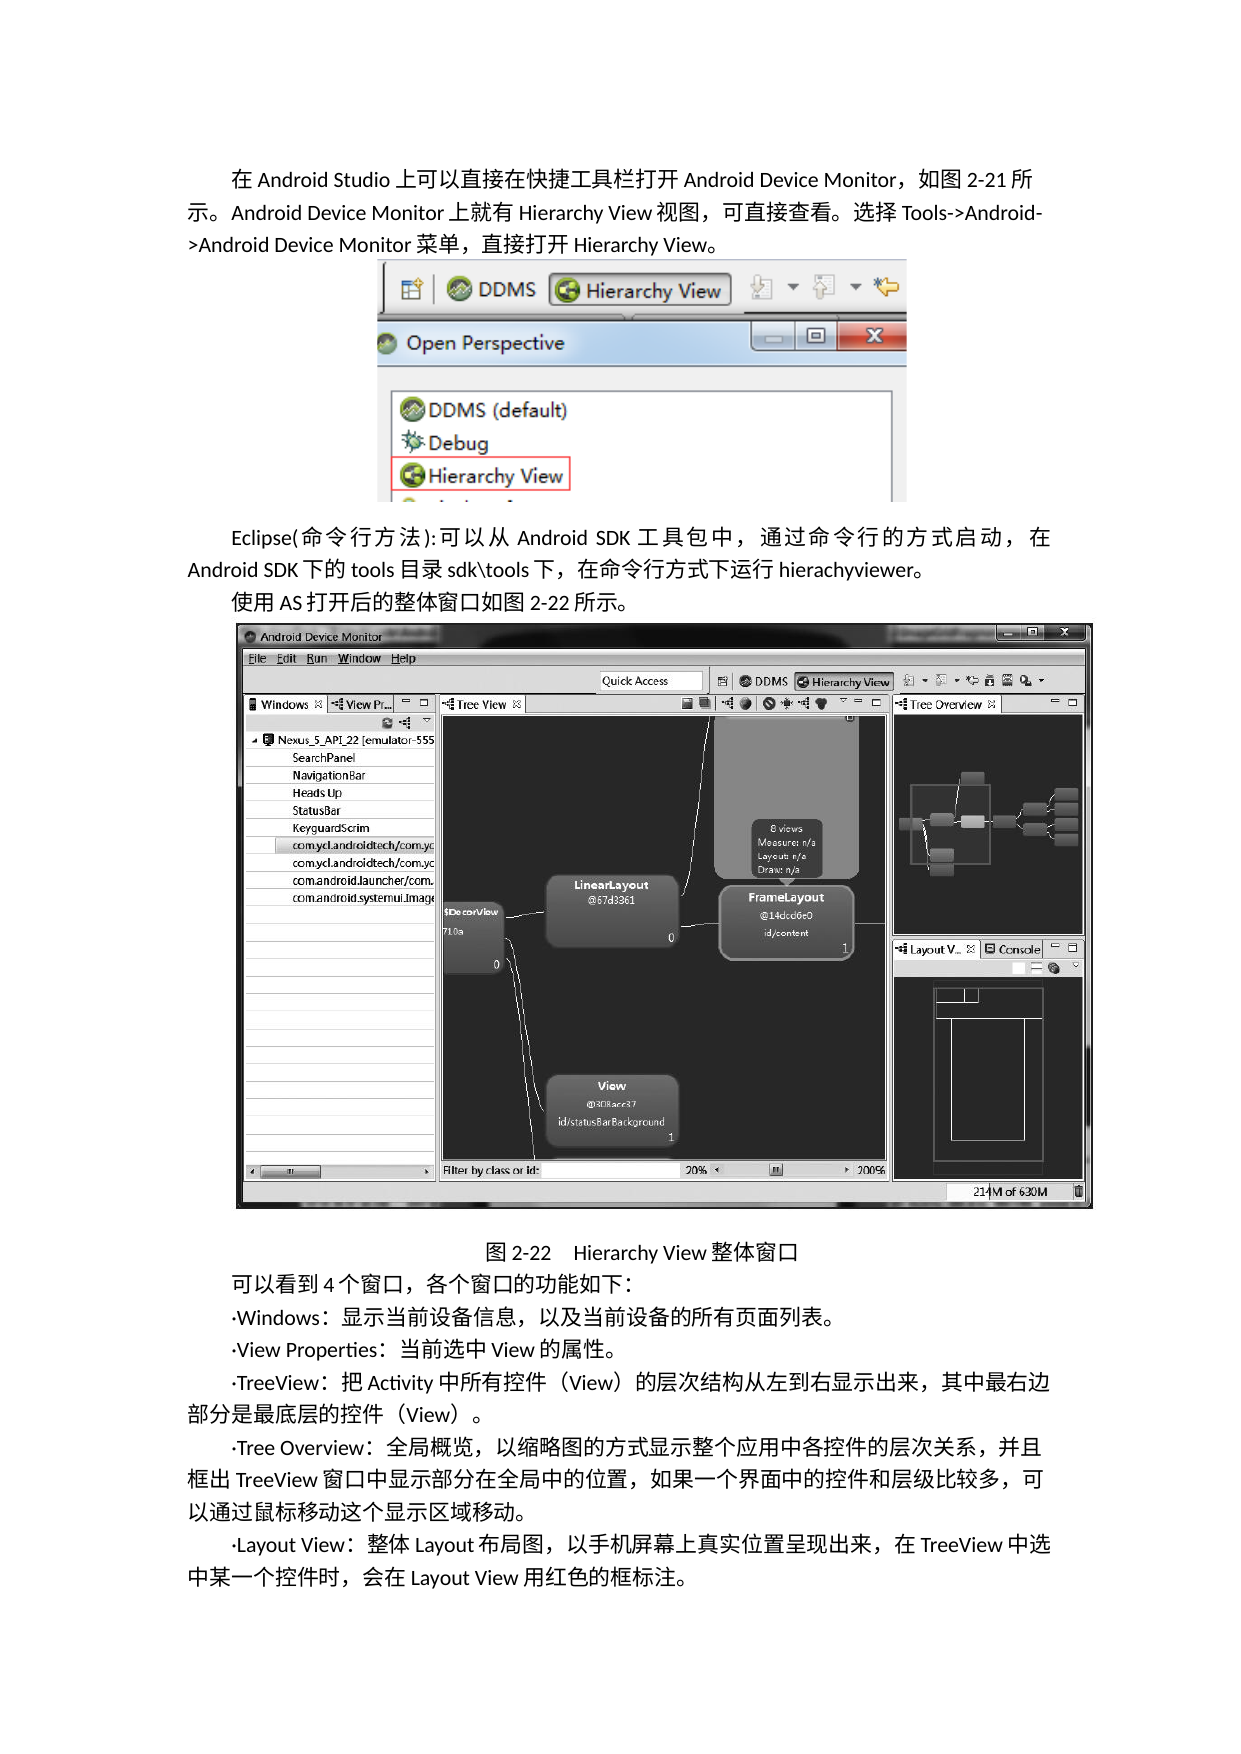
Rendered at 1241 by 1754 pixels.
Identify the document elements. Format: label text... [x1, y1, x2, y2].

text ·View Properties：当前选中View的属性。 [187, 1332, 1053, 1364]
text 可以看到4个窗口，各个窗口的功能如下： [187, 1267, 1053, 1299]
text 图2-22 Hierarchy View整体窗口 [187, 1234, 1053, 1267]
text 使用AS打开后的整体窗口如图2-22所示。 [187, 584, 1053, 617]
picture [231, 617, 1097, 1212]
text ·Layout View：整体Layout布局图，以手机屏幕上真实位置呈现出来，在TreeView中选中某一个控件时，会在Layout View用红色的框标注。 [187, 1527, 1053, 1592]
text ·Windows：显示当前设备信息，以及当前设备的所有页面列表。 [187, 1299, 1053, 1332]
text ·TreeView：把Activity中所有控件（View）的层次结构从左到右显示出来，其中最右边部分是最底层的控件（View）。 [187, 1364, 1053, 1429]
text 在Android Studio上可以直接在快捷工具栏打开Android Device Monitor，如图2-21所示。Android Device Monitor上就有Hierarchy View视图，可直接查看。选择Tools->Android->Android Device Monitor菜单，直接打开Hierarchy View。 [187, 162, 1053, 259]
text Eclipse(命令行方法):可以从Android SDK工具包中，通过命令行的方式启动，在Android SDK下的tools目录sdk\tools下，在命令行方式下运行hierachyviewer。 [187, 519, 1053, 584]
picture [377, 259, 907, 502]
text ·Tree Overview：全局概览，以缩略图的方式显示整个应用中各控件的层次关系，并且框出TreeView窗口中显示部分在全局中的位置，如果一个界面中的控件和层级比较多，可以通过鼠标移动这个显示区域移动。 [187, 1429, 1053, 1527]
